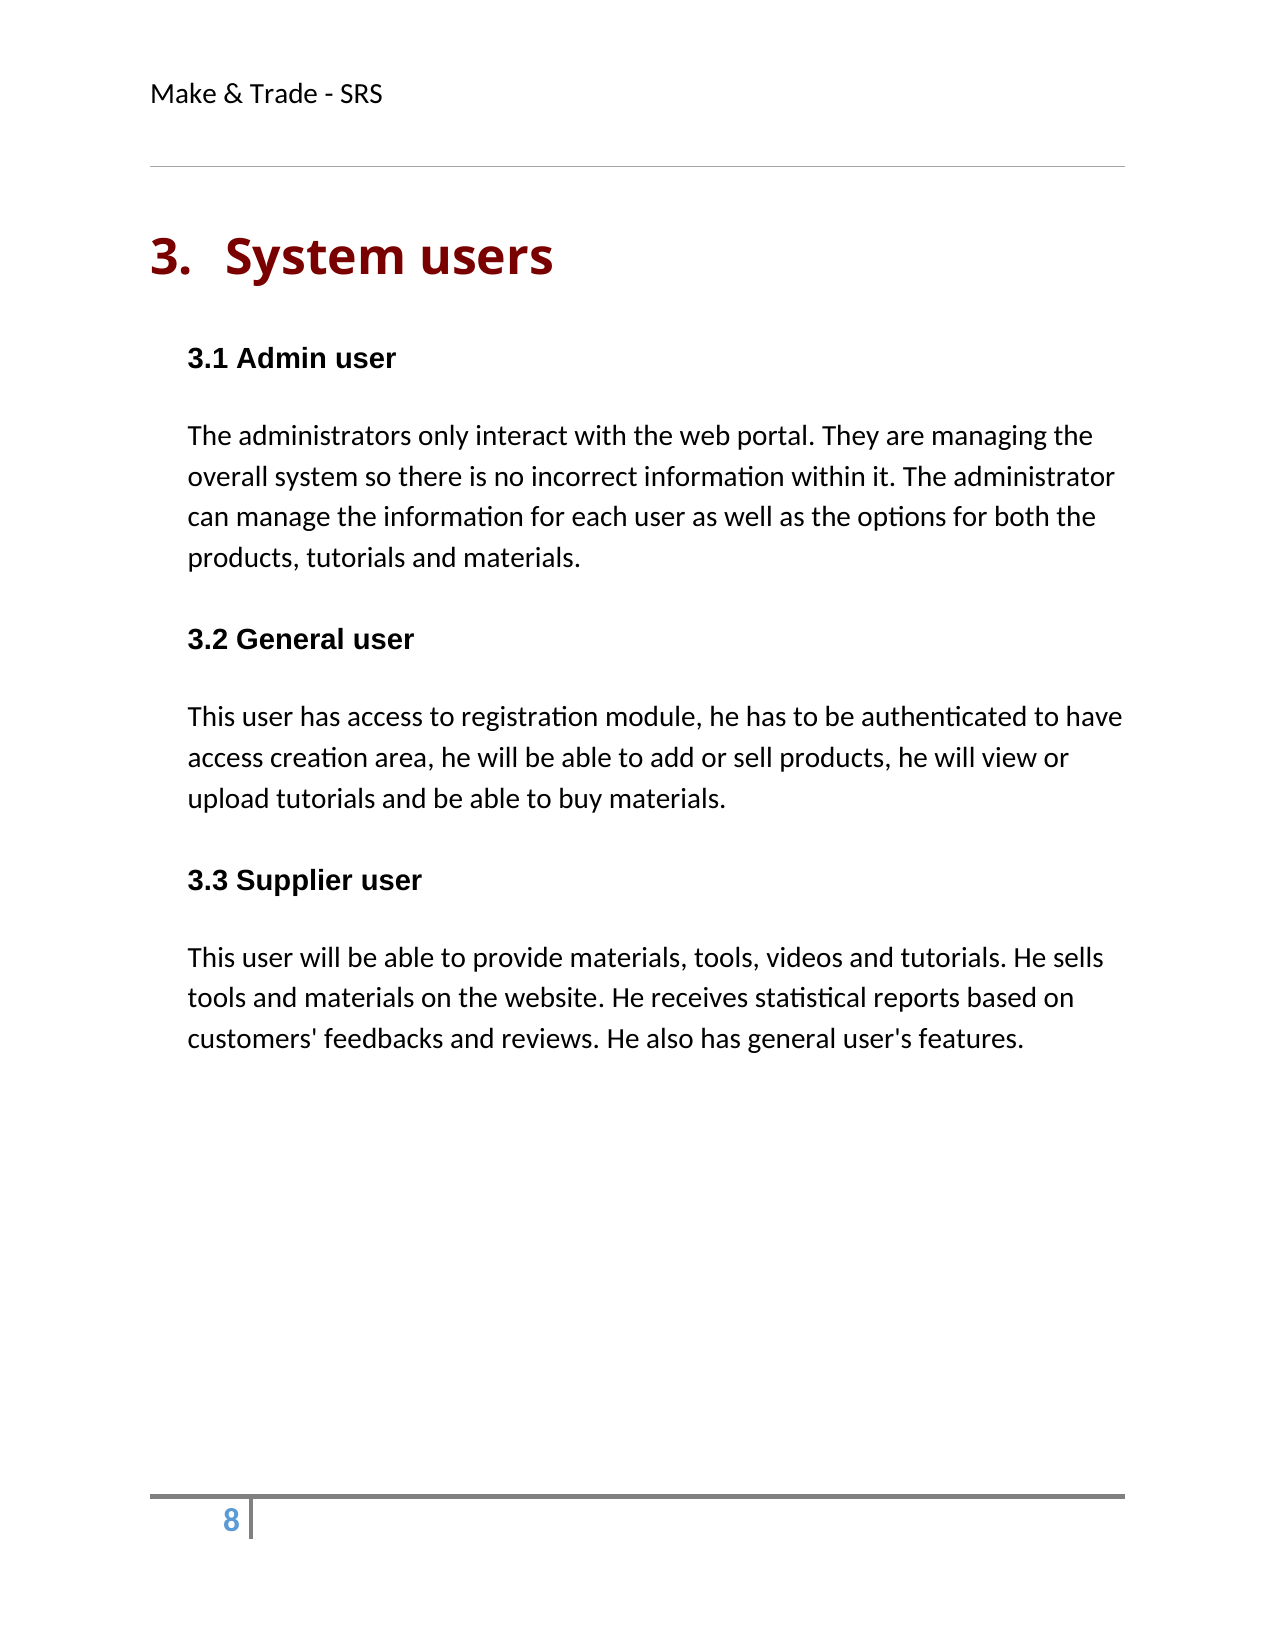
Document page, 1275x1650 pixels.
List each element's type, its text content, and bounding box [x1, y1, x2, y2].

text This user will be able to provide materials, tools, videos and tutorials. He sells tools and materials on the website. He receives statistical reports based on customers' feedbacks and reviews. He also has general user's features. [187, 939, 1125, 1056]
subtitle 3.2 General user [187, 622, 1125, 656]
subtitle 3.1 Admin user [187, 341, 1125, 374]
text This user has access to registration module, he has to be authenticated to have access creation area, he will be able to add or sell products, he will view or upload tutorials and be able to buy materials. [187, 698, 1125, 816]
subtitle 3.3 Supplier user [187, 863, 1125, 896]
subtitle System users [150, 221, 1125, 289]
text The administrators only interact with the web portal. They are managing the overall system so there is no incorrect information within it. The administrator can manage the information for each user as well as the options for both the products, tutorials and materials. [187, 417, 1125, 575]
